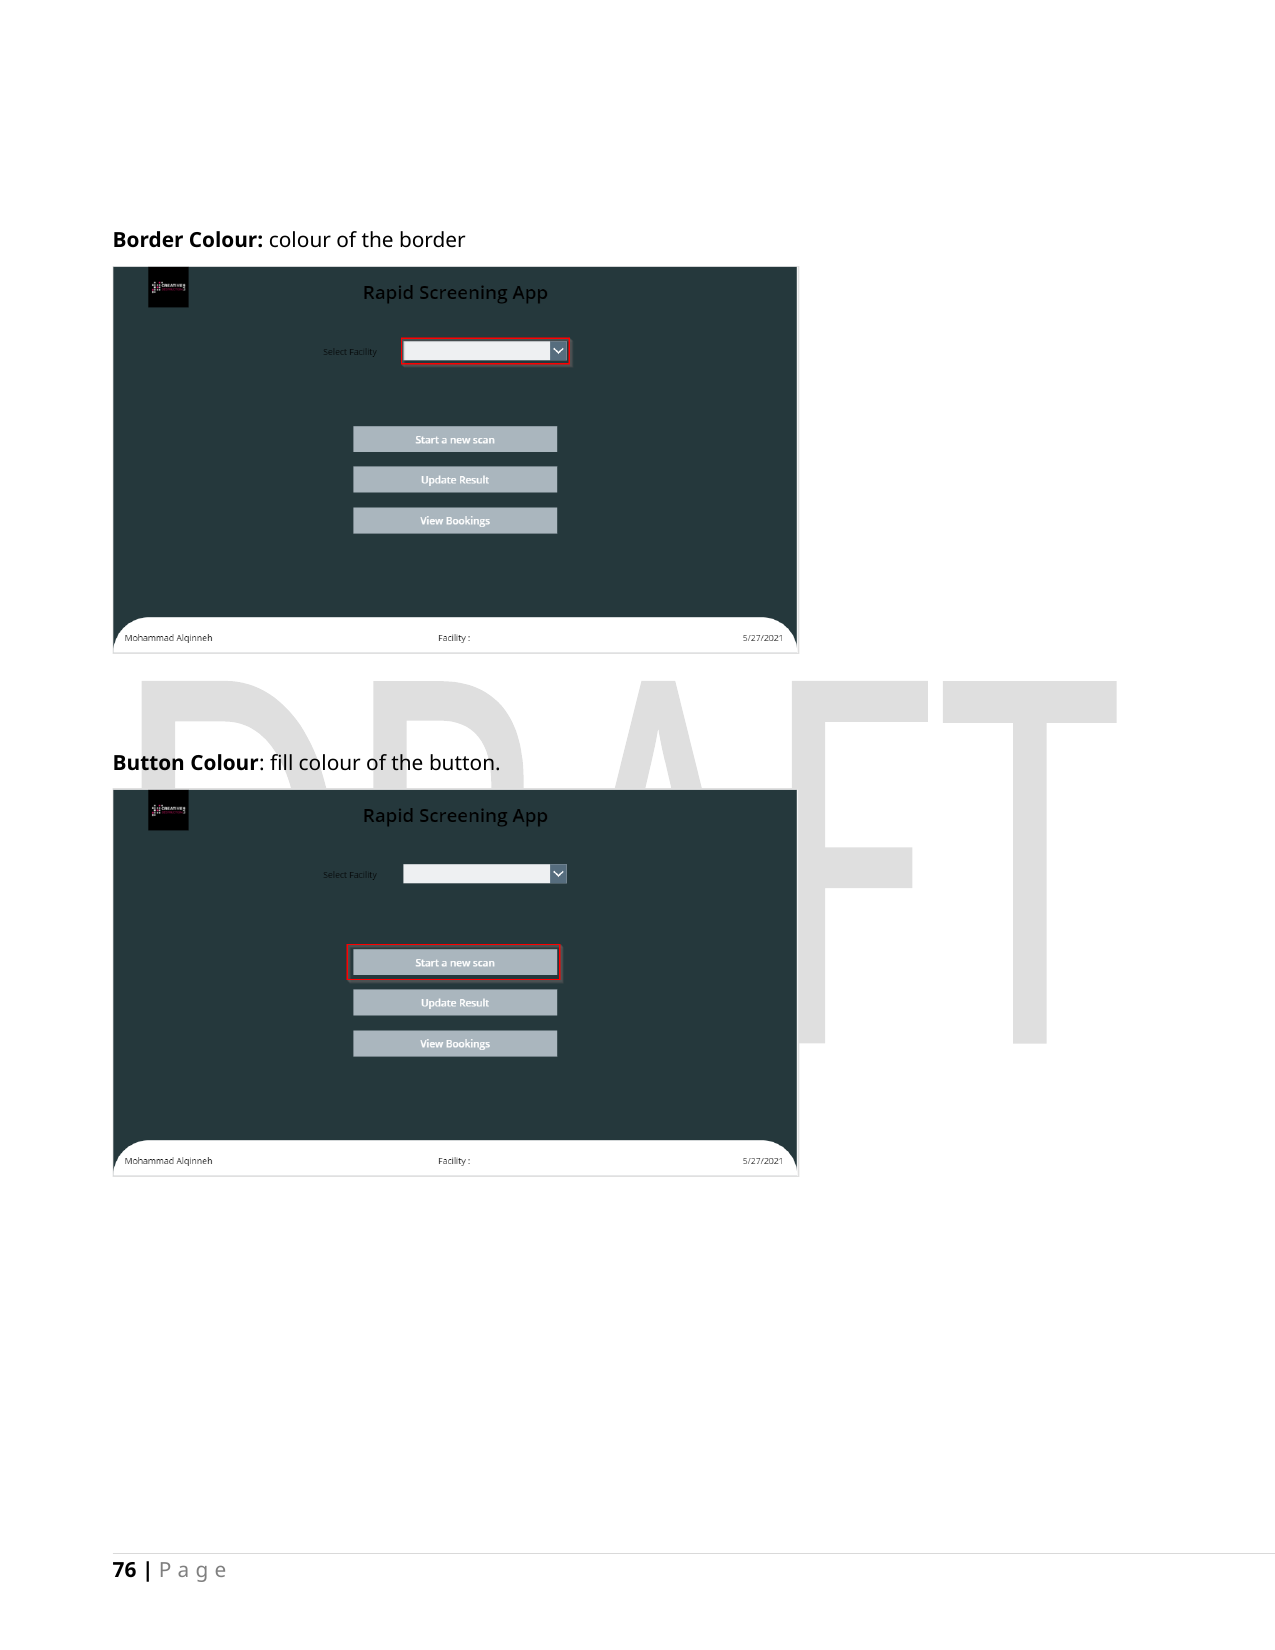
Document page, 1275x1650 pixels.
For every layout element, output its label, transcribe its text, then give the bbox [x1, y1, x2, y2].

picture [112, 266, 800, 654]
picture [112, 788, 800, 1177]
text Button Colour: fill colour of the button. [112, 748, 1146, 776]
text Border Colour: colour of the border [112, 225, 1146, 253]
